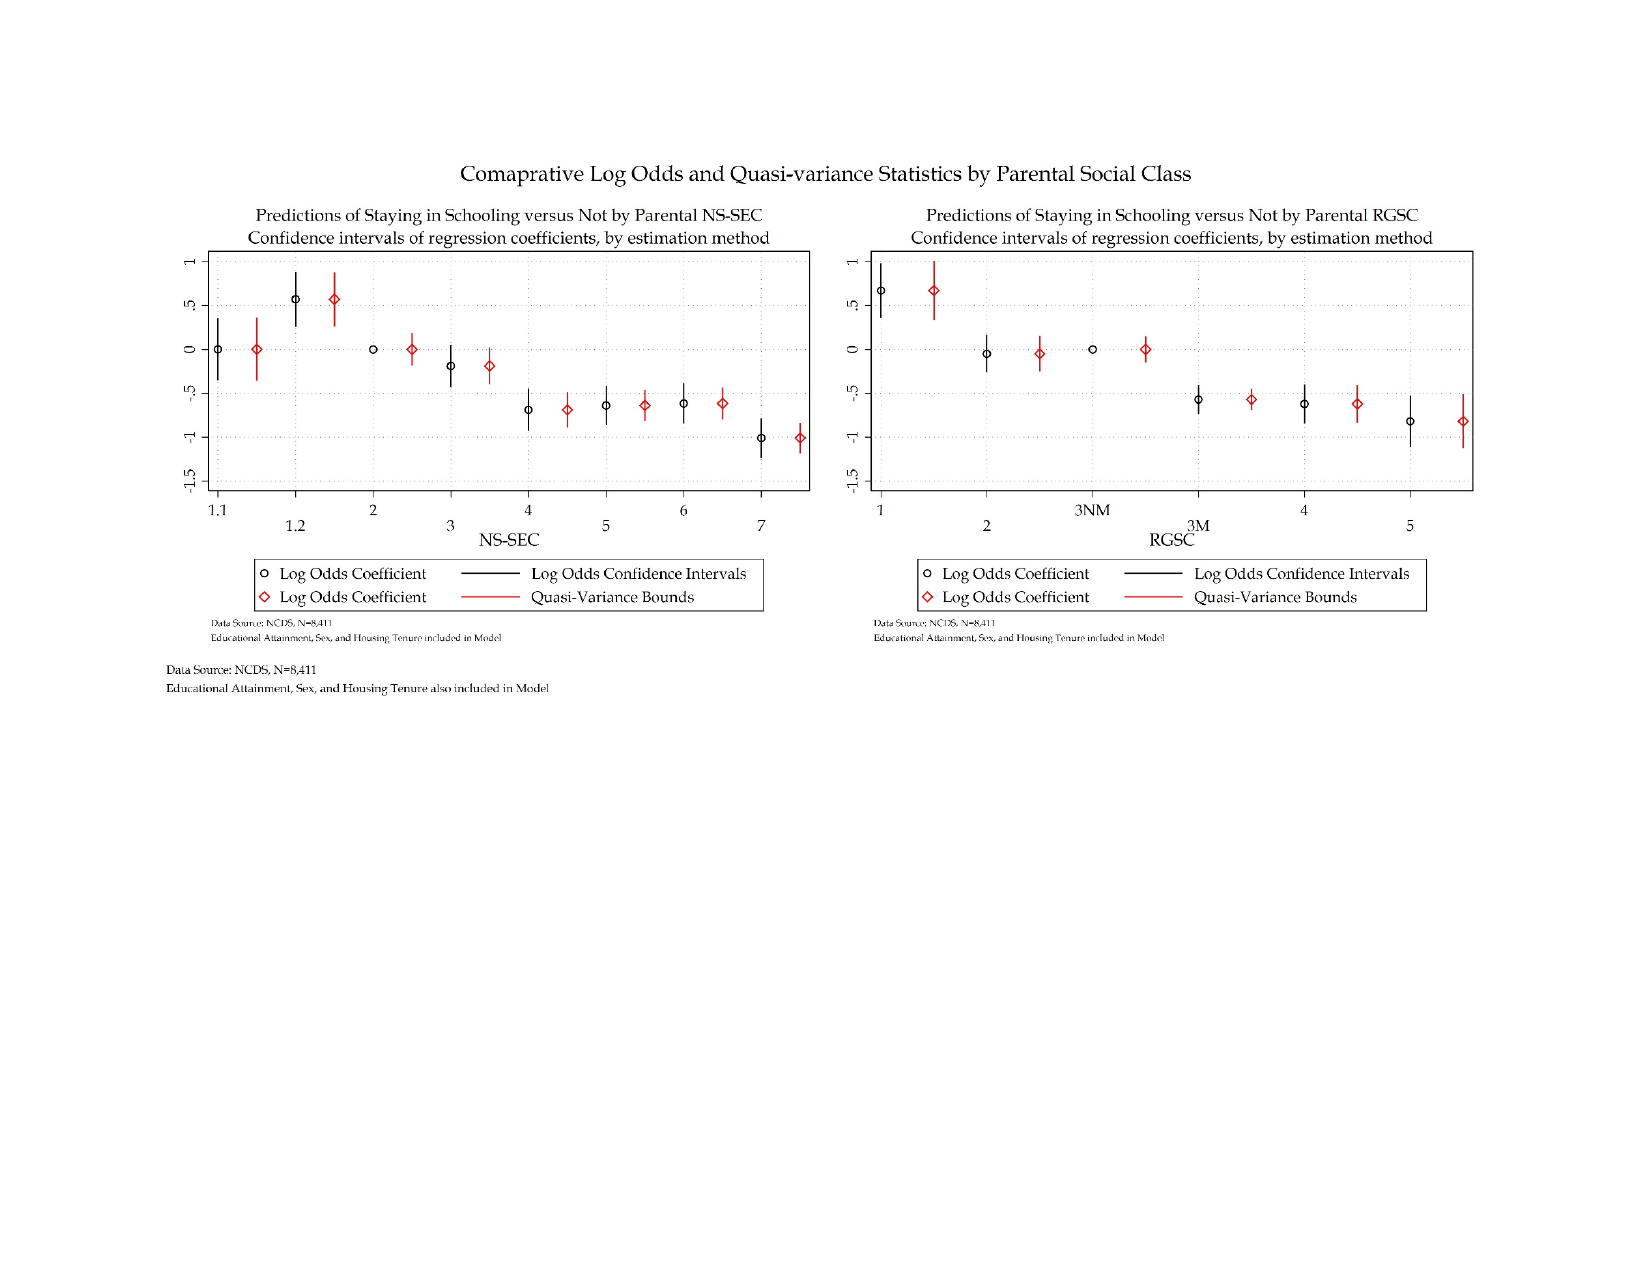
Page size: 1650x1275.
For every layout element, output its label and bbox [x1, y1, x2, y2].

picture [150, 150, 1500, 711]
